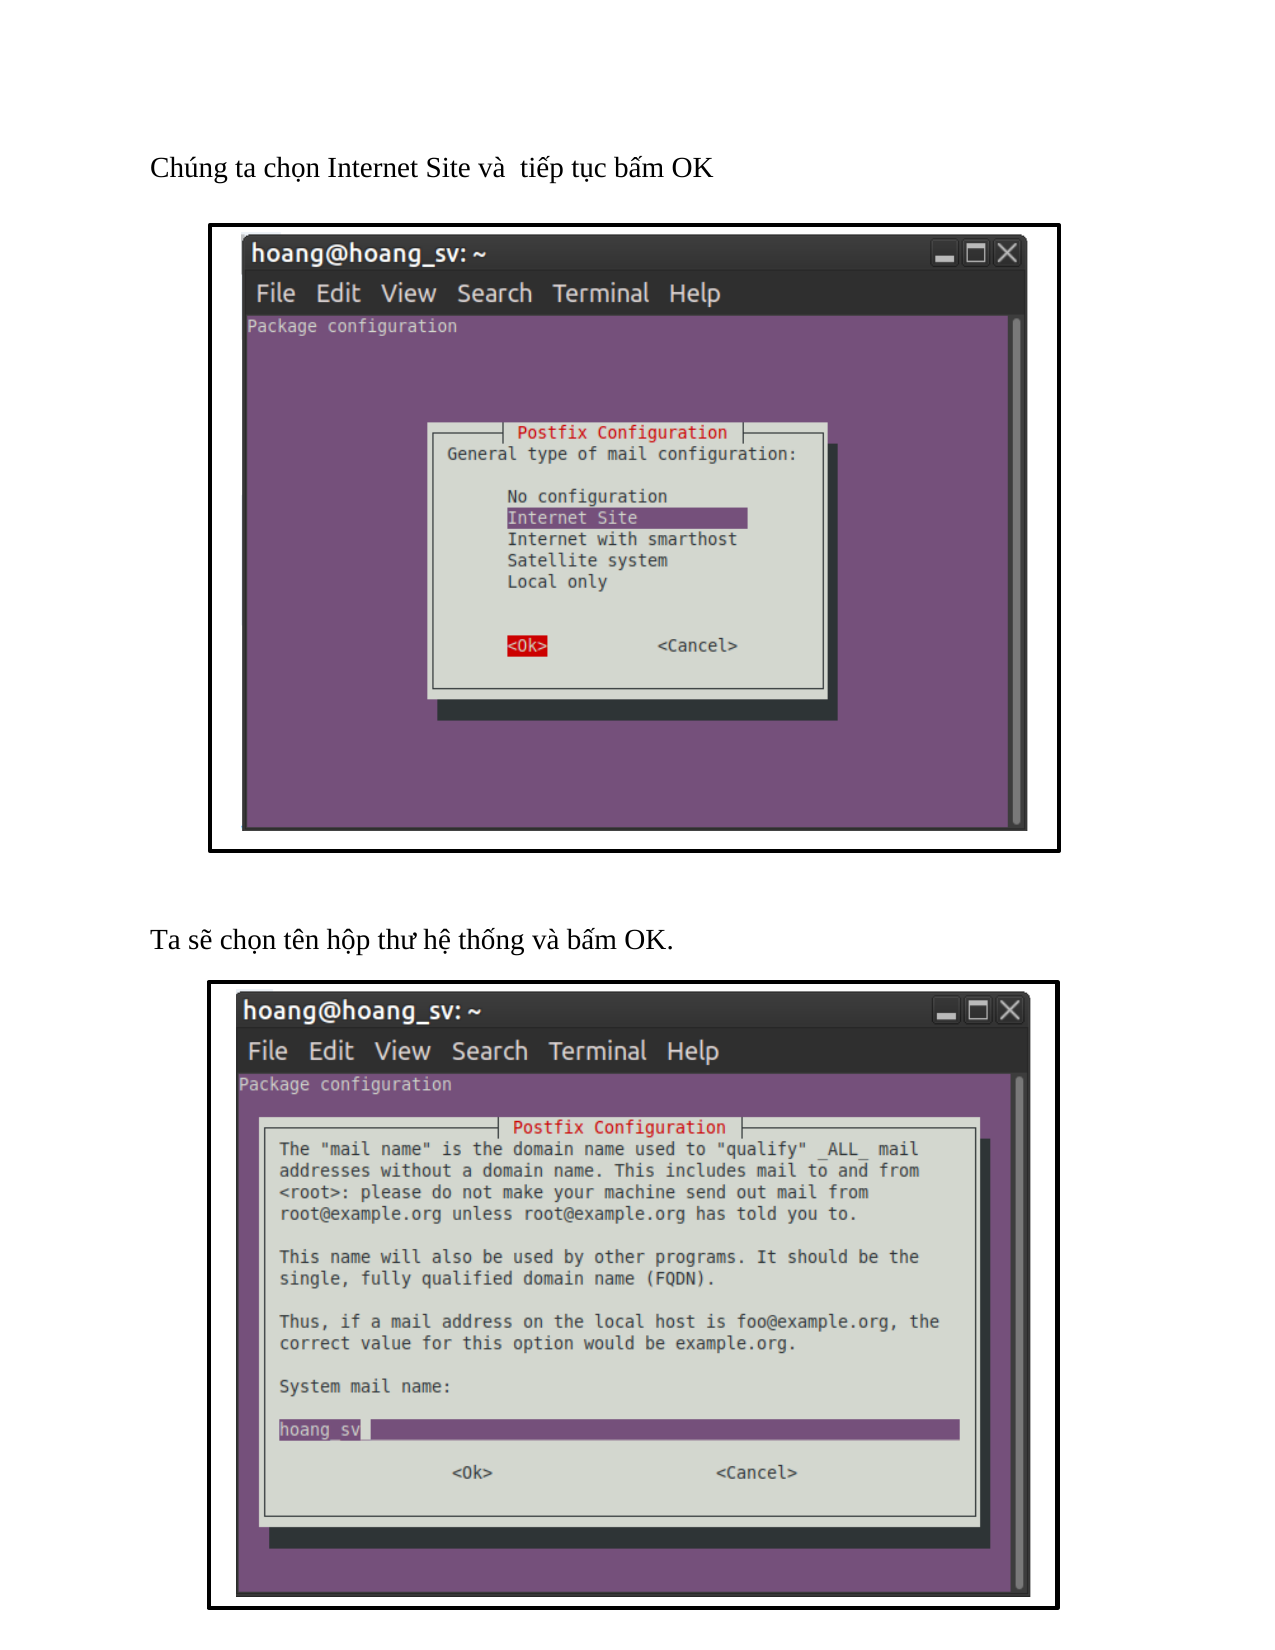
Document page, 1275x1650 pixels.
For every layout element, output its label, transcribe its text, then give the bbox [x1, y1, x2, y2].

text Chúng ta chọn Internet Site và tiếp tục bấm OK [150, 150, 1125, 183]
picture [241, 232, 1028, 831]
text Ta sẽ chọn tên hộp thư hệ thống và bấm OK. [150, 922, 1125, 955]
picture [236, 989, 1031, 1597]
